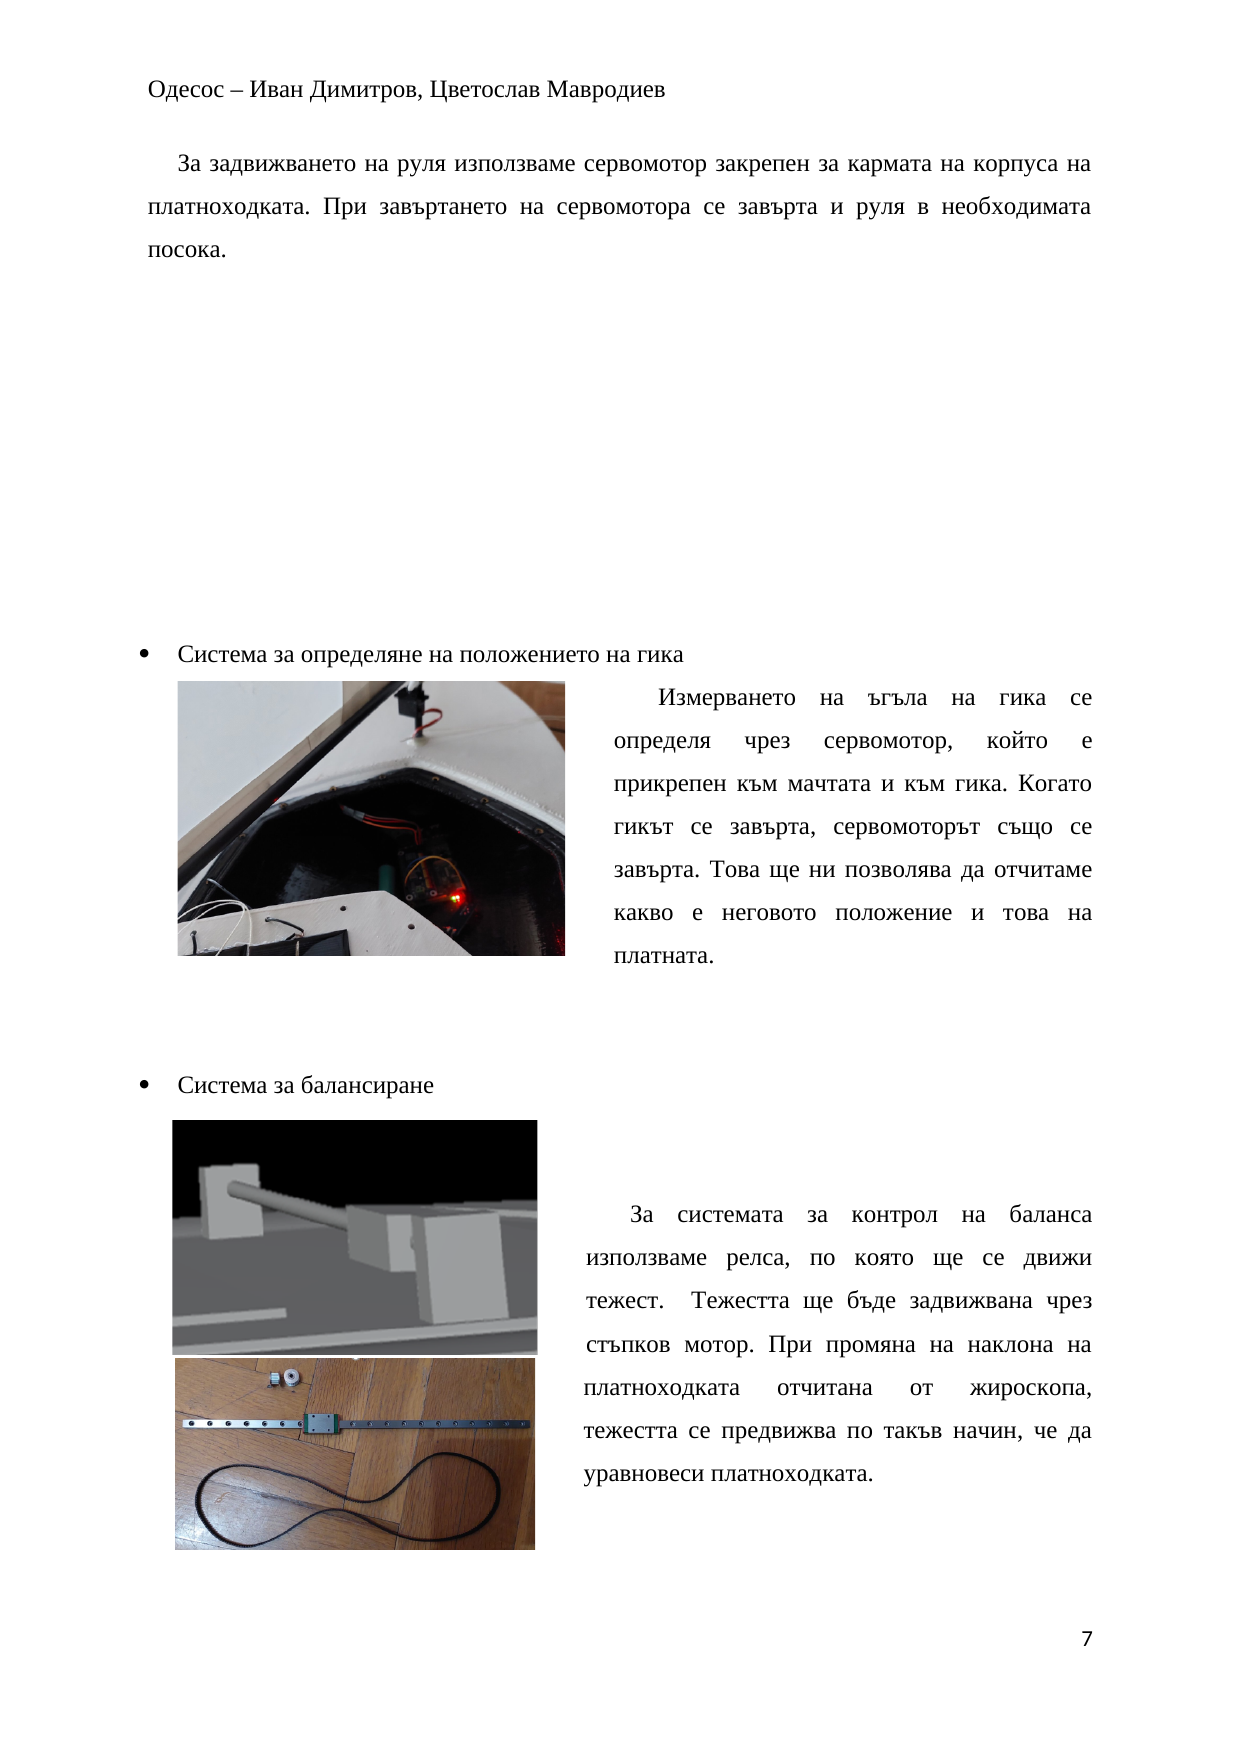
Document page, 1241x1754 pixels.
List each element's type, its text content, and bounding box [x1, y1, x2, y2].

text За задвижването на руля използваме сервомотор закрепен за кармата на корпуса на платноходката. При завъртането на сервомотора се завърта и руля в необходимата посока. [148, 148, 1093, 263]
list Система за балансиране [140, 1070, 1093, 1099]
list Система за определяне на положението на гика [140, 639, 1093, 667]
picture [177, 681, 566, 956]
picture [172, 1120, 538, 1355]
picture [175, 1358, 536, 1550]
list За системата за контрол на баланса използваме релса, по която ще се движи тежест. Тежестта ще бъде задвижвана чрез стъпков мотор. При промяна на наклона на платноходката отчитана от жироскопа, тежестта се предвижва по такъв начин, че да уравновеси платноходката. [177, 1199, 1093, 1487]
